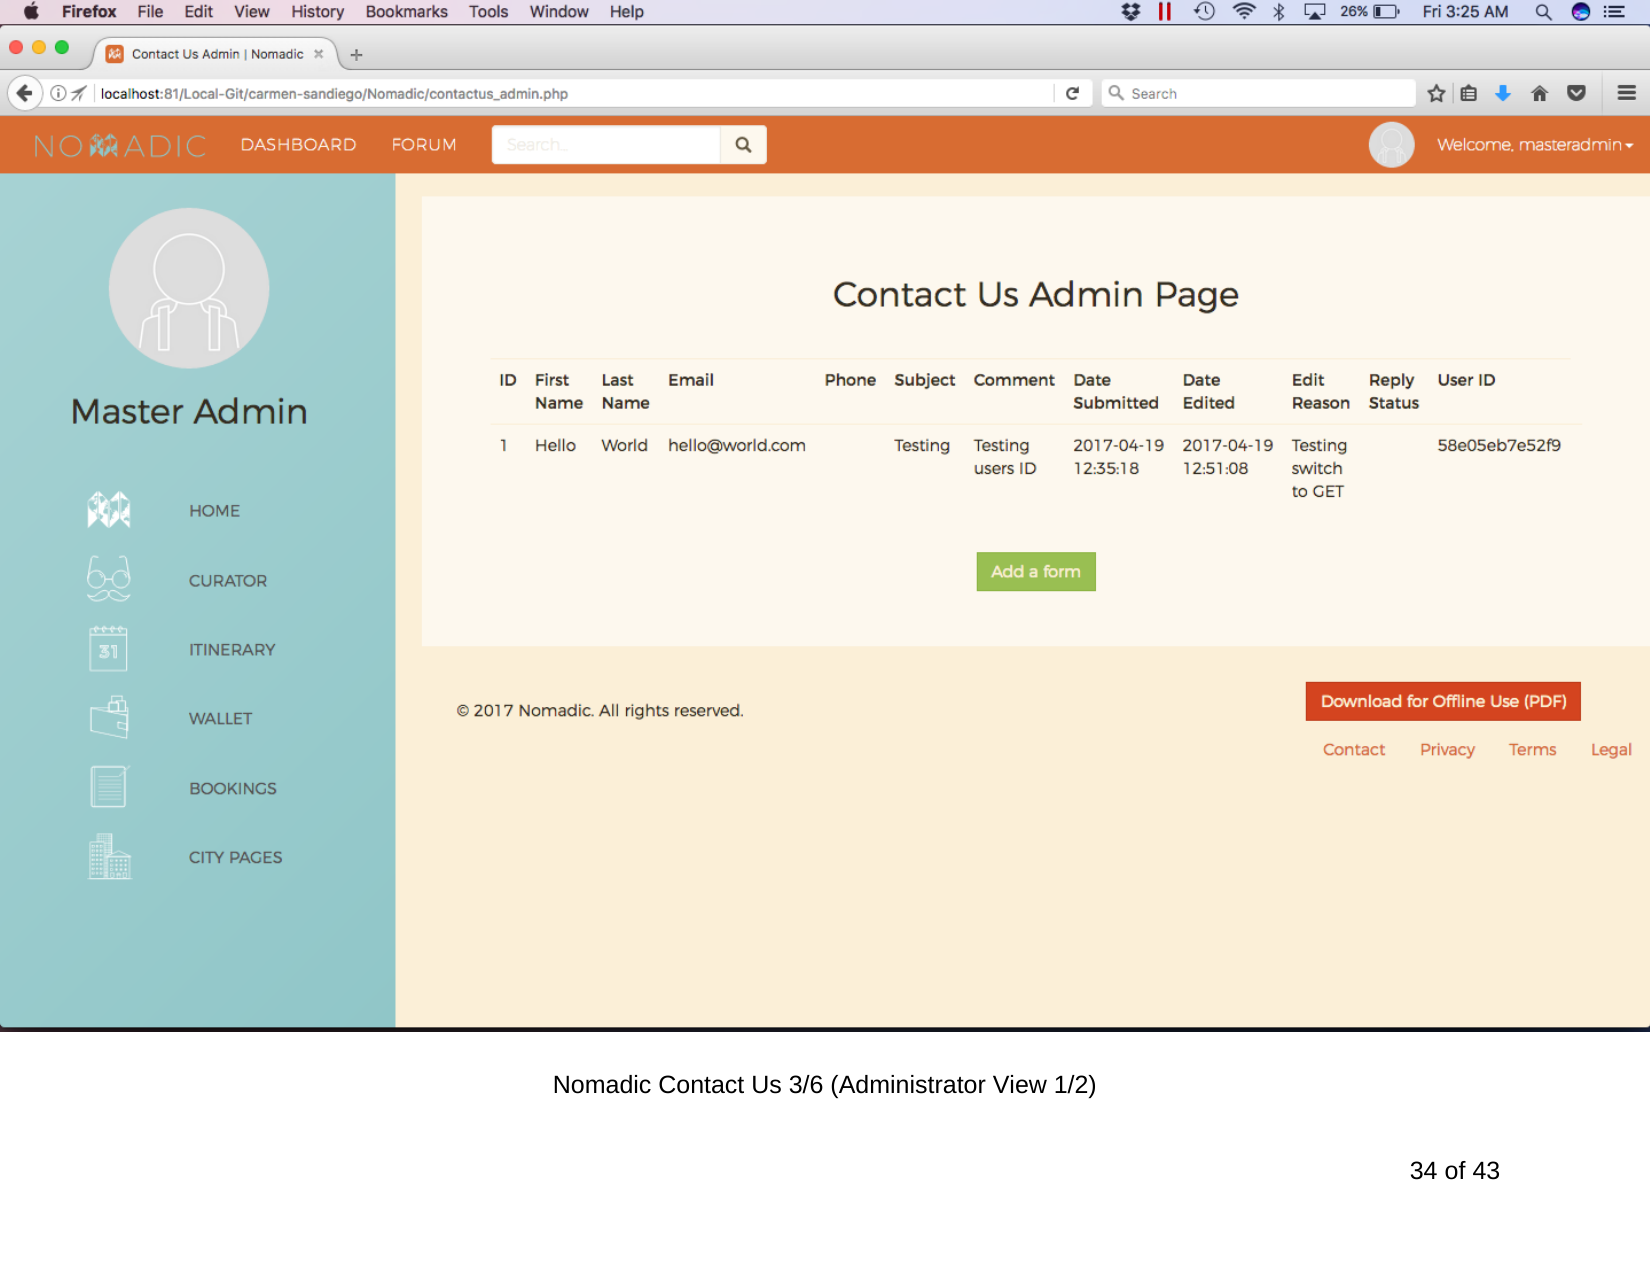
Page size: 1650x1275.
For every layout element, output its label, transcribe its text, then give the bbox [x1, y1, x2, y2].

picture [0, 0, 1650, 1032]
text Nomadic Contact Us 3/6 (Administrator View 1/2) [150, 1032, 1500, 1099]
